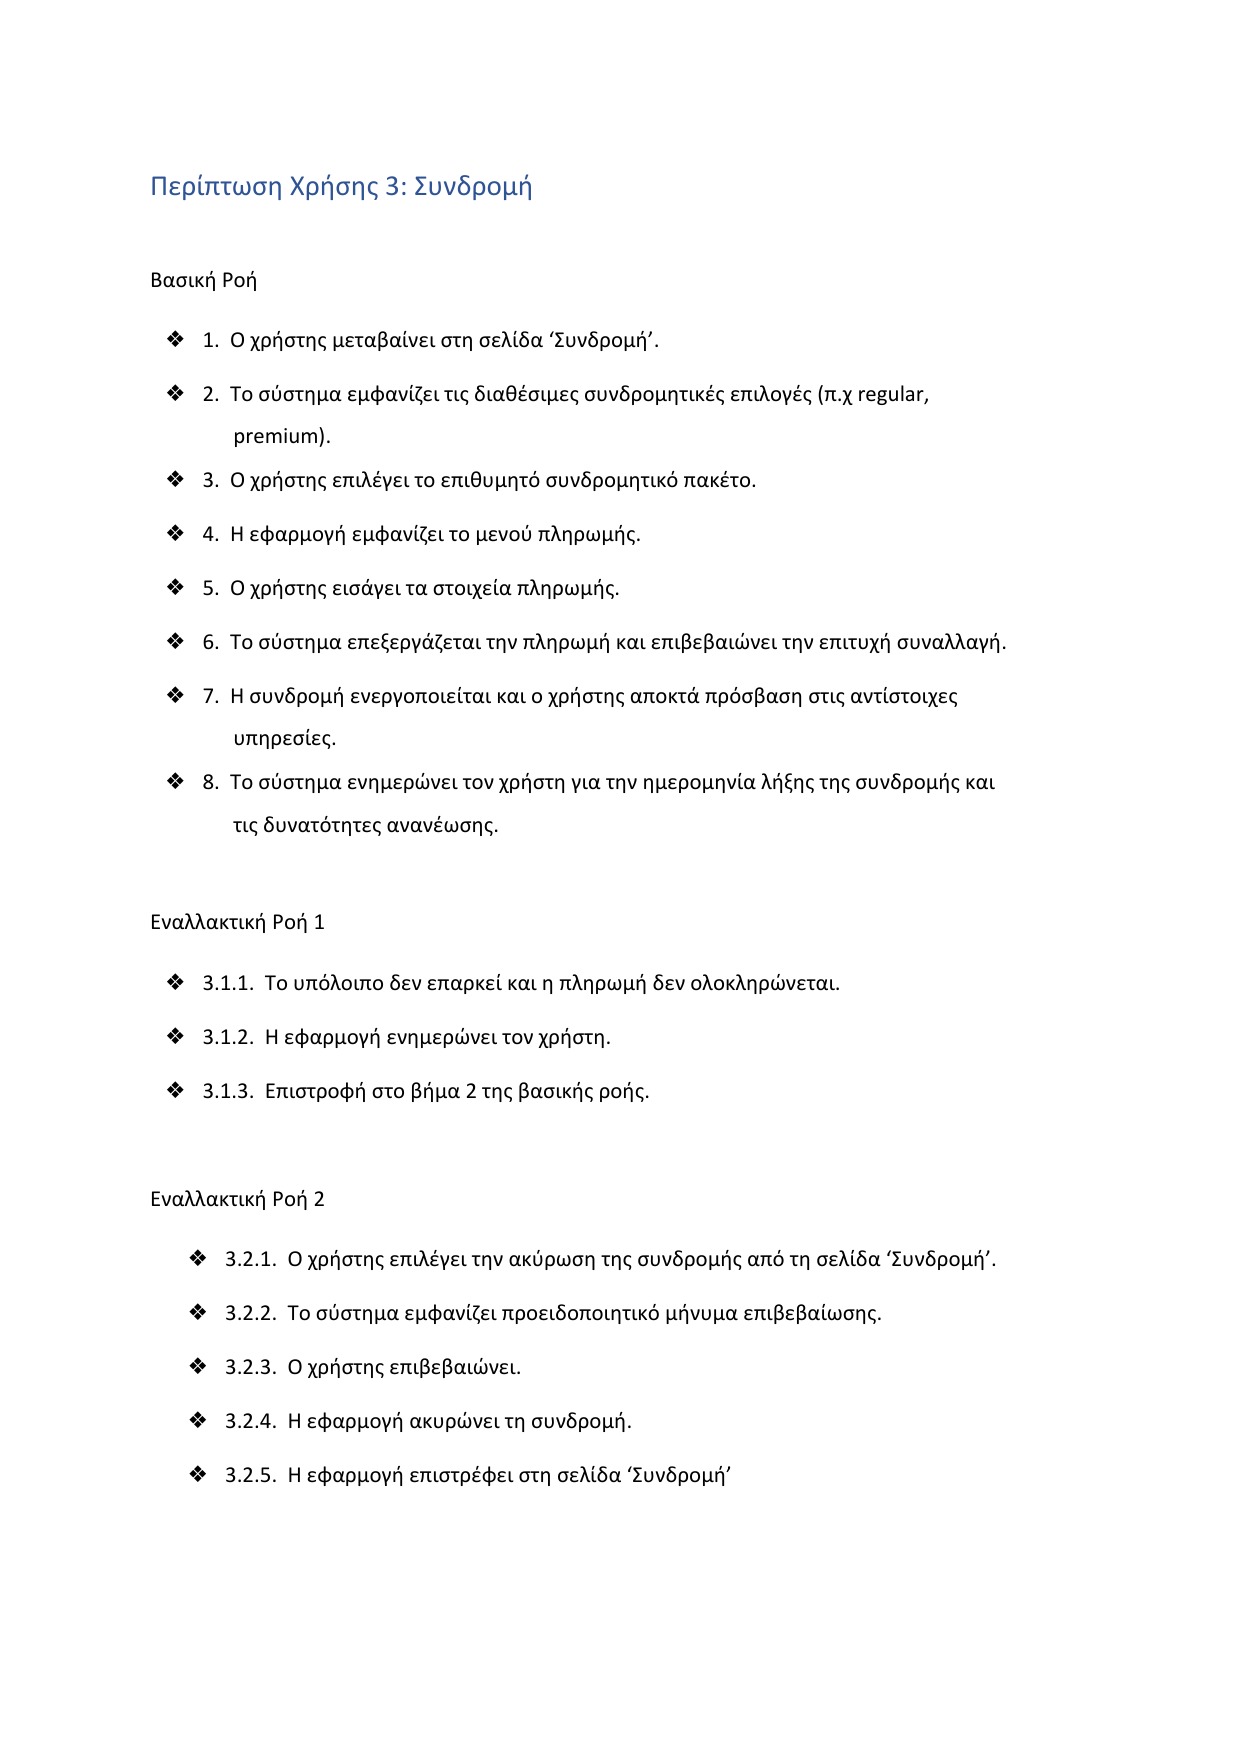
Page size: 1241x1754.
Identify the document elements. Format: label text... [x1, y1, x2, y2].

list 3.1.1. Το υπόλοιπο δεν επαρκεί και η πληρωμή δεν ολοκληρώνεται. [165, 956, 1090, 1003]
list 5. O χρήστης εισάγει τα στοιχεία πληρωμής. [165, 562, 1090, 609]
list 7. Η συνδρομή ενεργοποιείται και ο χρήστης αποκτά πρόσβαση στις αντίστοιχες [165, 669, 1090, 717]
list 3.2.4. Η εφαρμογή ακυρώνει τη συνδρομή. [187, 1394, 1090, 1441]
list 3. Ο χρήστης επιλέγει το επιθυμητό συνδρομητικό πακέτο. [165, 454, 1090, 501]
list 3.1.2. Η εφαρμογή ενημερώνει τον χρήστη. [165, 1010, 1090, 1057]
list 2. Το σύστημα εμφανίζει τις διαθέσιμες συνδρομητικές επιλογές (π.χ regular, [165, 368, 1090, 414]
list 8. Το σύστημα ενημερώνει τον χρήστη για την ημερομηνία λήξης της συνδρομής και [165, 756, 1090, 803]
text premium). [202, 422, 1090, 449]
text Βασική Ροή [150, 265, 1090, 293]
list 1. Ο χρήστης μεταβαίνει στη σελίδα ‘Συνδρομή’. [165, 314, 1090, 361]
text τις δυνατότητες ανανέωσης. [202, 810, 1090, 838]
subtitle Περίπτωση Χρήσης 3: Συνδρομή [150, 167, 1090, 202]
list 3.2.1. Ο χρήστης επιλέγει την ακύρωση της συνδρομής από τη σελίδα ‘Συνδρομή’. [187, 1232, 1090, 1279]
text υπηρεσίες. [202, 723, 1090, 752]
list 3.2.2. Το σύστημα εμφανίζει προειδοποιητικό μήνυμα επιβεβαίωσης. [187, 1286, 1090, 1333]
list 6. Το σύστημα επεξεργάζεται την πληρωμή και επιβεβαιώνει την επιτυχή συναλλαγή. [165, 616, 1090, 663]
list 3.2.3. Ο χρήστης επιβεβαιώνει. [187, 1340, 1090, 1387]
text Εναλλακτική Ροή 2 [150, 1184, 1090, 1212]
list 3.2.5. Η εφαρμογή επιστρέφει στη σελίδα ‘Συνδρομή’ [187, 1448, 1090, 1495]
list 3.1.3. Επιστροφή στο βήμα 2 της βασικής ροής. [165, 1064, 1090, 1111]
text Εναλλακτική Ροή 1 [150, 907, 1090, 935]
list 4. Η εφαρμογή εμφανίζει το μενού πληρωμής. [165, 508, 1090, 555]
